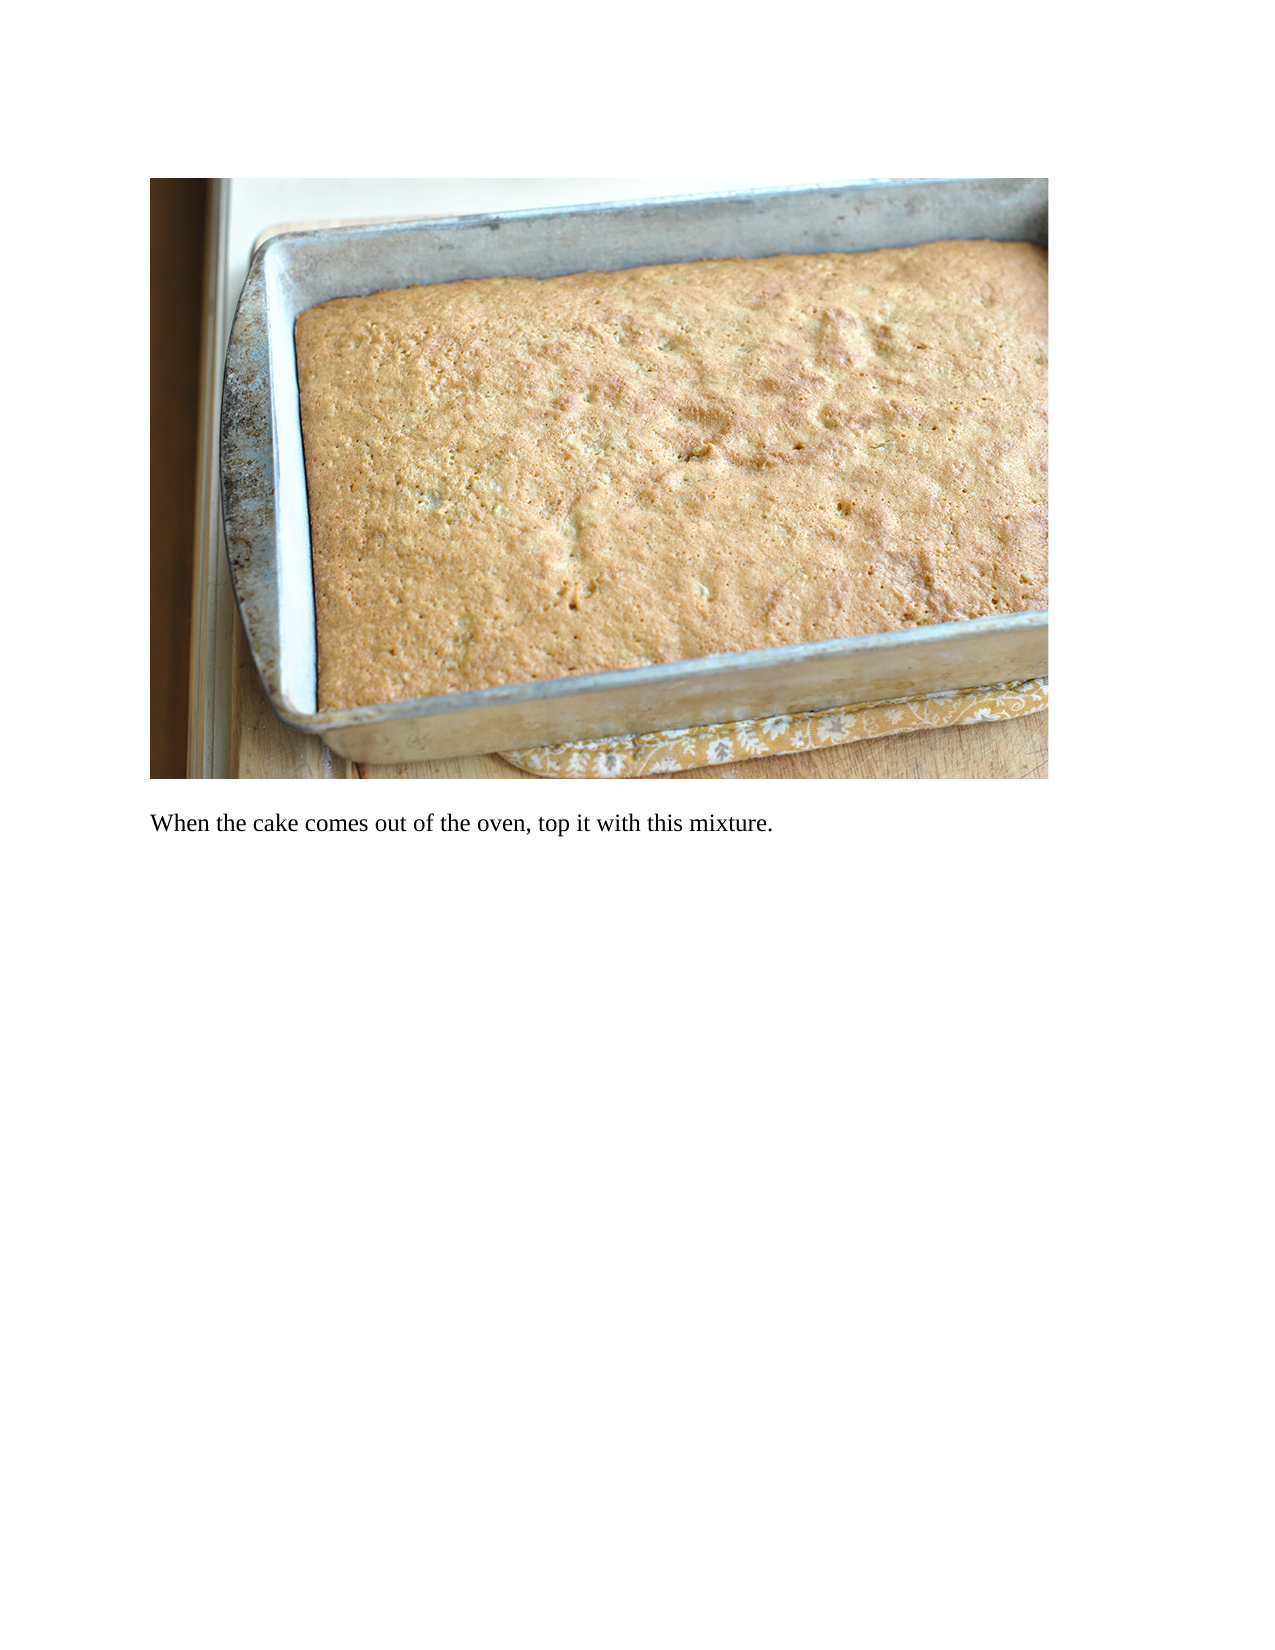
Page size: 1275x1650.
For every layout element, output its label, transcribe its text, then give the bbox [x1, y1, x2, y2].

picture [150, 178, 1049, 779]
text When the cake comes out of the oven, top it with this mixture. [150, 808, 1125, 837]
